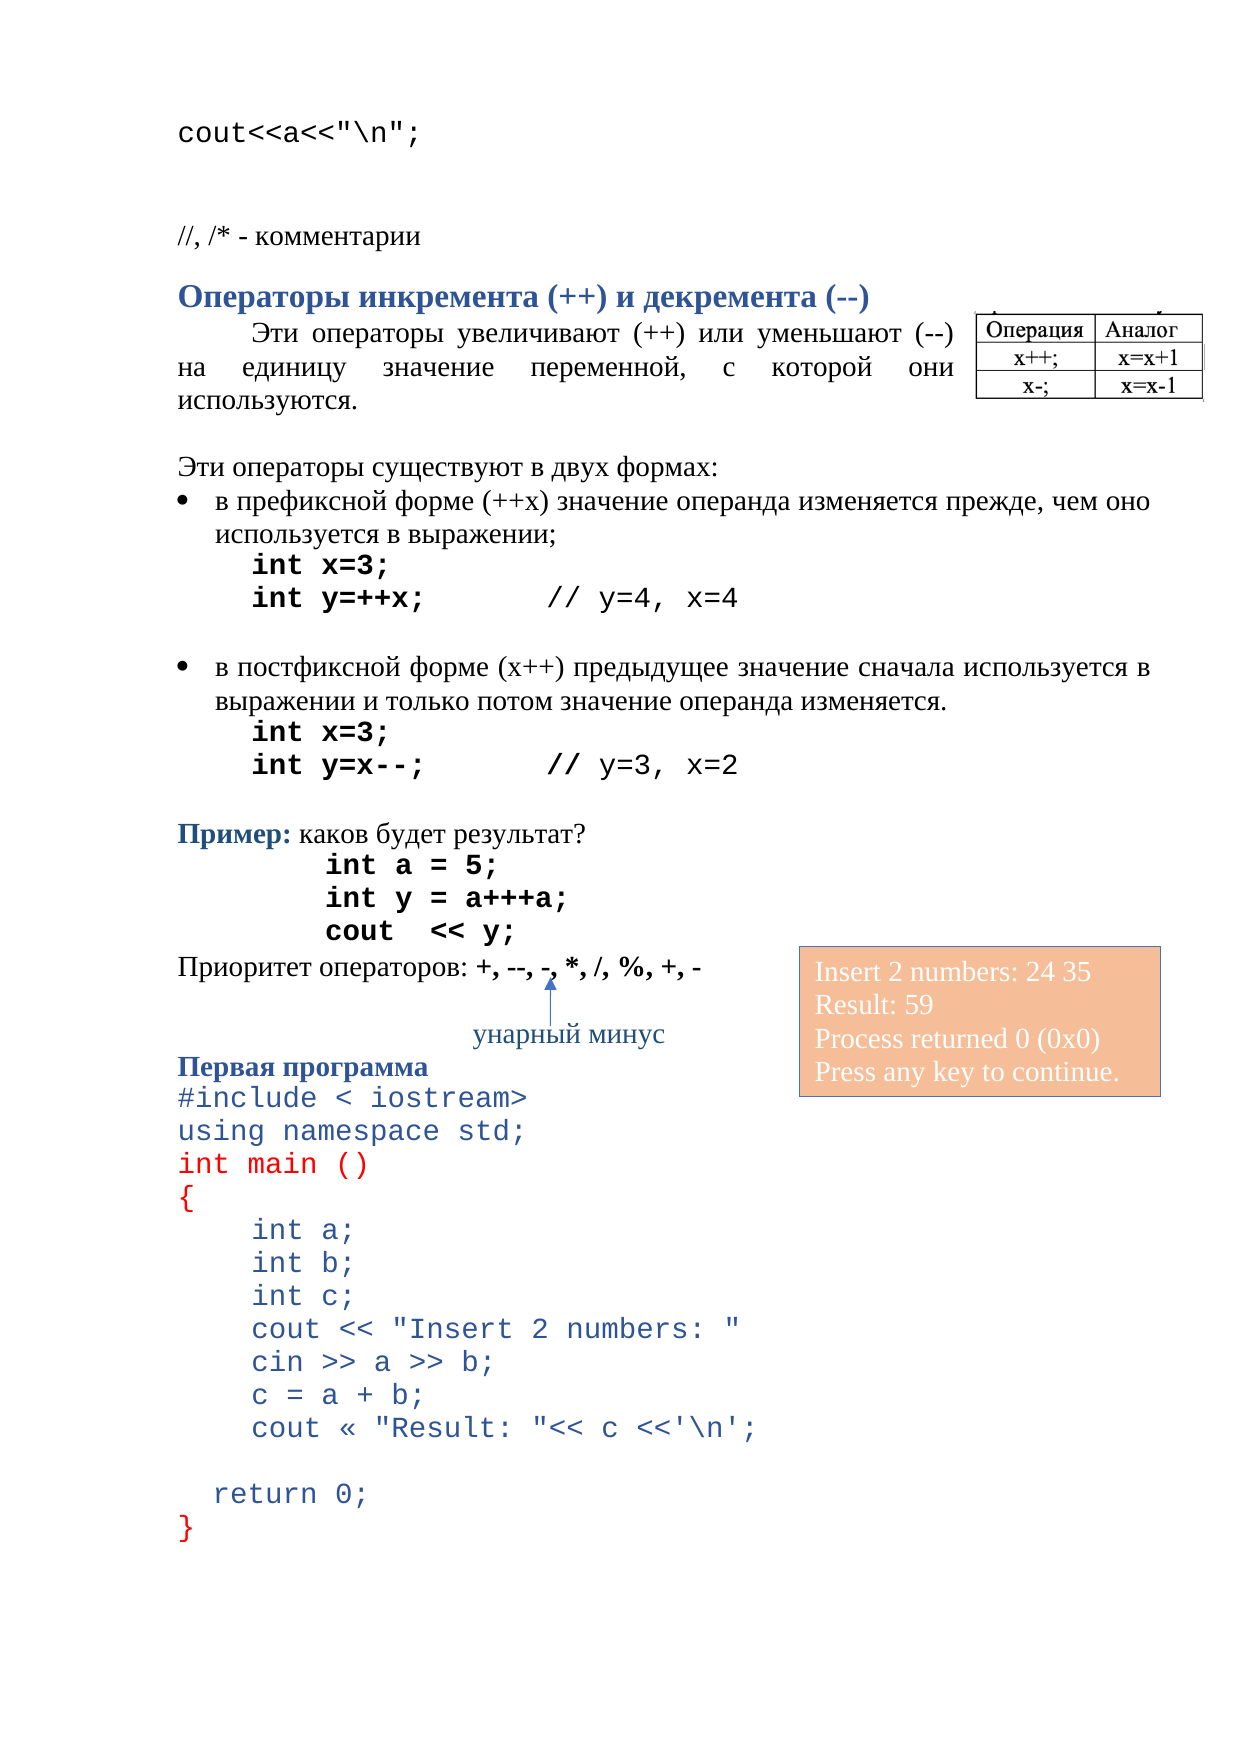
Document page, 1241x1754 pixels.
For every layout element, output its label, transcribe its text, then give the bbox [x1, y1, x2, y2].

text int b; [177, 1248, 1152, 1281]
text унарный минус [398, 1016, 799, 1049]
text using namespace std; [177, 1116, 1152, 1149]
text int a = 5; [325, 850, 1152, 883]
text int y = a+++a; [325, 883, 1152, 916]
picture [973, 311, 1205, 402]
text Эти операторы увеличивают (++) или уменьшают (--) на единицу значение переменной, с которой они используются. [177, 315, 1152, 416]
text return 0; [177, 1479, 1152, 1512]
list в постфиксной форме (x++) предыдущее значение сначала используется в выражении и только потом значение операнда изменяется. [177, 649, 1152, 717]
text cout « "Result: "<< c <<'\n'; [177, 1413, 1152, 1446]
text int main () [177, 1149, 1152, 1182]
text int x=3; [251, 717, 1152, 750]
text Пример: каков будет результат? [177, 816, 1152, 850]
list в префиксной форме (++х) значение операнда изменяется прежде, чем оно используется в выражении; [177, 483, 1152, 550]
subtitle Операторы инкремента (++) и декремента (--) [177, 277, 1152, 315]
text #include < iostream> [177, 1083, 1152, 1116]
text cout << y; [325, 916, 1152, 949]
text cin >> a >> b; [177, 1347, 1152, 1380]
text cout<<a<<"\n"; [177, 118, 1152, 151]
text int y=++x; // y=4, x=4 [177, 583, 1152, 616]
text c = a + b; [177, 1380, 1152, 1413]
text { [177, 1182, 1152, 1215]
text //, /* - комментарии [177, 218, 1152, 252]
text int y=x--; // y=3, x=2 [177, 750, 1152, 783]
text Приоритет операторов: +, --, -, *, /, %, +, - [177, 949, 799, 982]
text Первая программа [177, 1049, 799, 1083]
text Эти операторы существуют в двух формах: [177, 449, 1152, 483]
text cout << "Insert 2 numbers: " [177, 1314, 1152, 1347]
text int x=3; [251, 550, 1152, 583]
text int c; [177, 1281, 1152, 1314]
text int a; [177, 1215, 1152, 1248]
text } [177, 1512, 1152, 1545]
